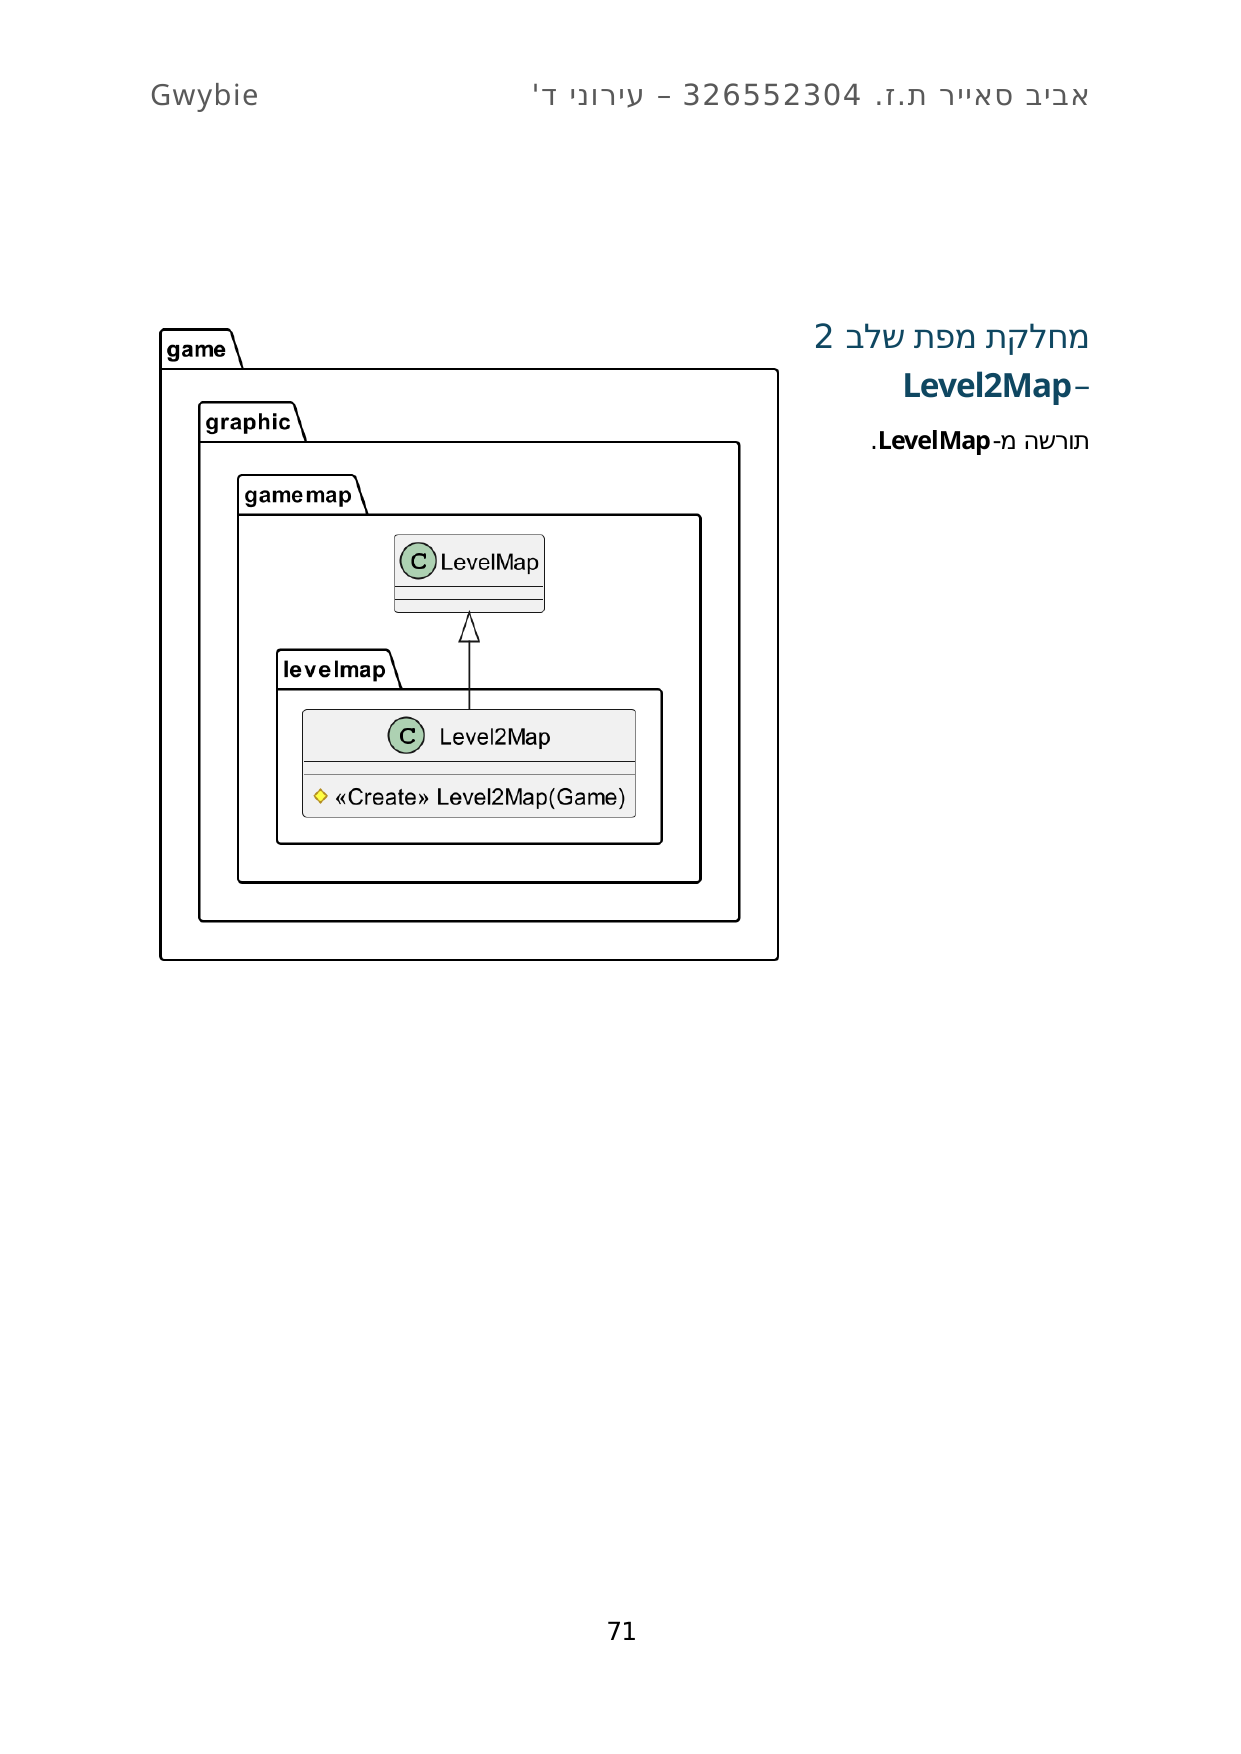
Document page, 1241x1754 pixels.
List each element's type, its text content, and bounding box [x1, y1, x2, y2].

subtitle מחלקת מפת שלב 2 –Level2Map [150, 317, 1090, 407]
picture [150, 319, 787, 969]
text תורשה מ-LevelMap. [787, 423, 1090, 457]
